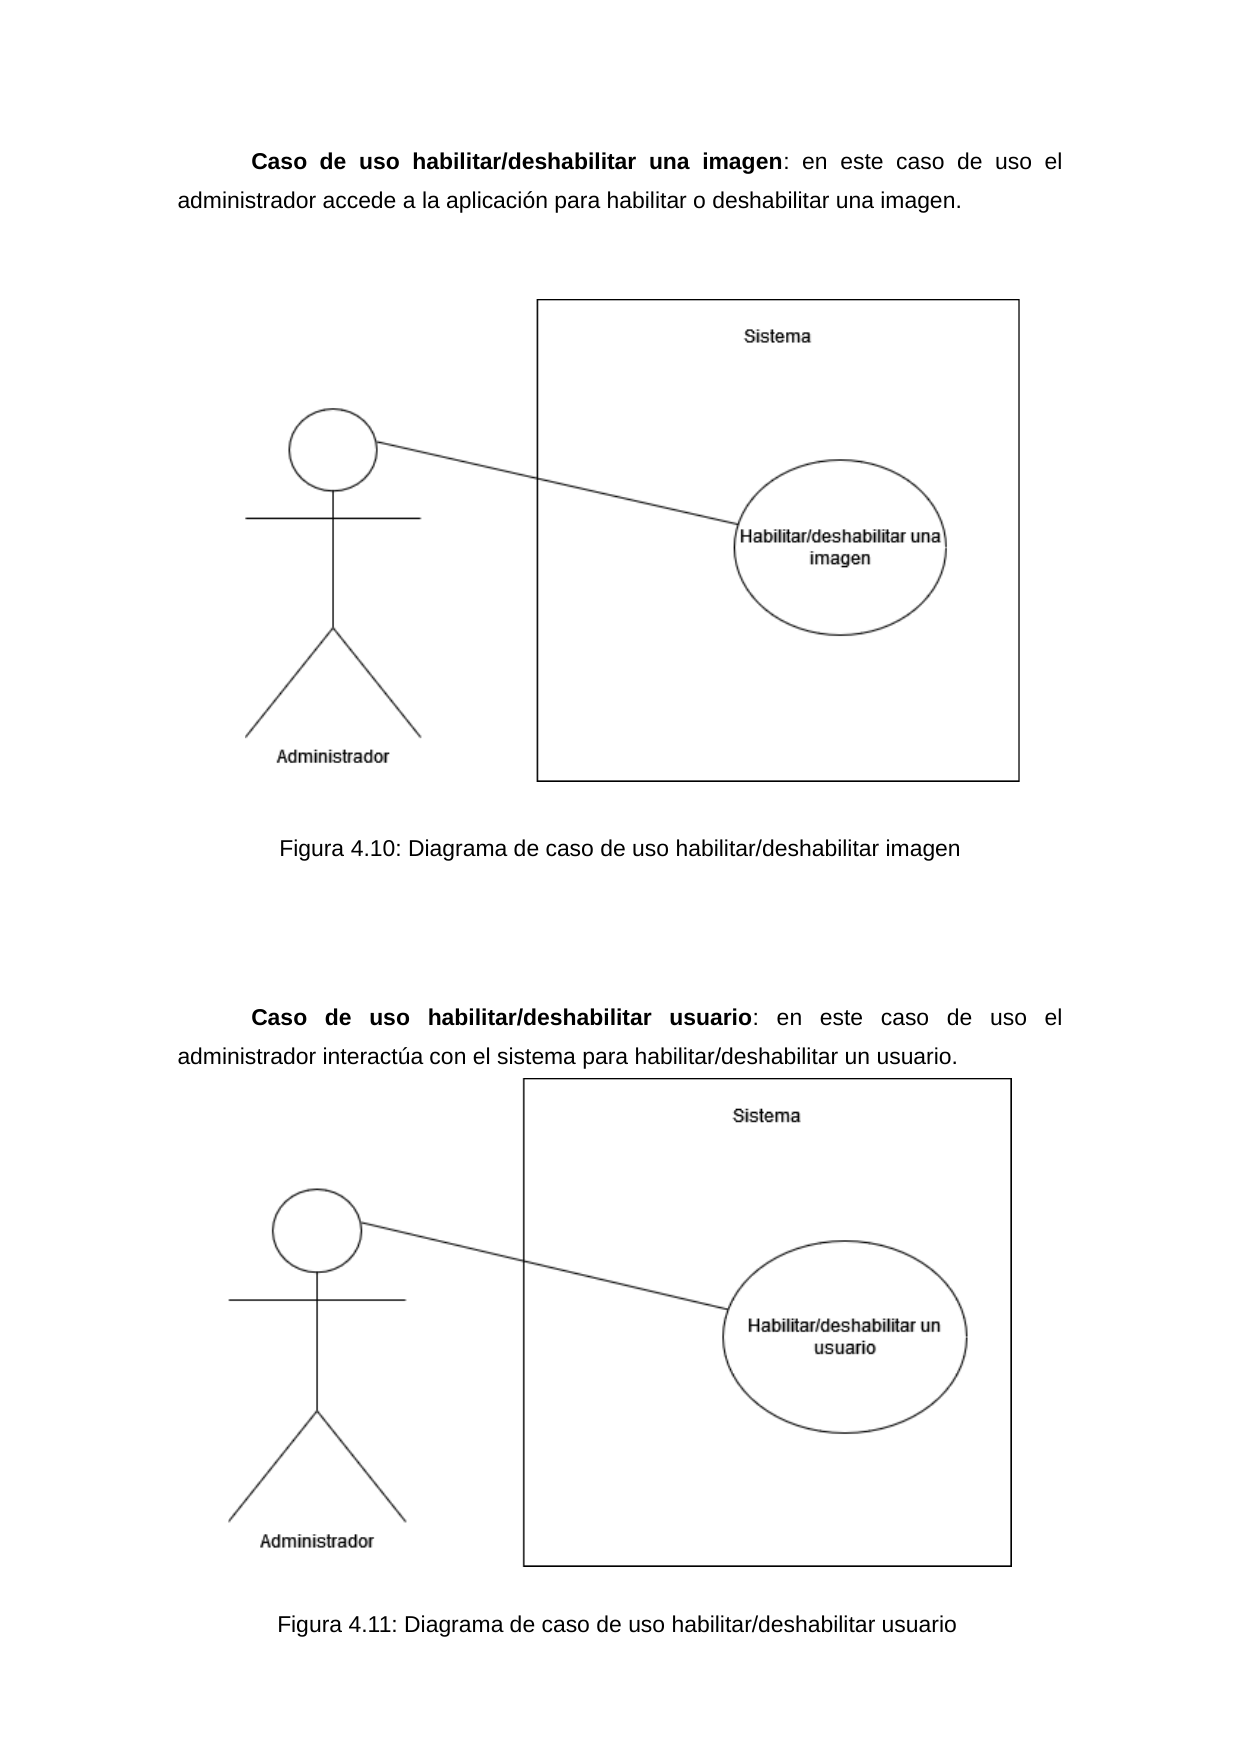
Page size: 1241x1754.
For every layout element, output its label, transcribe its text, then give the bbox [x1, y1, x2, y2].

text Caso de uso habilitar/deshabilitar usuario: en este caso de uso el administrador interactúa con el sistema para habilitar/deshabilitar un usuario. [177, 1003, 1063, 1069]
picture [245, 299, 1020, 782]
text Caso de uso habilitar/deshabilitar una imagen: en este caso de uso el administrador accede a la aplicación para habilitar o deshabilitar una imagen. [177, 148, 1063, 213]
picture [228, 1078, 1012, 1567]
